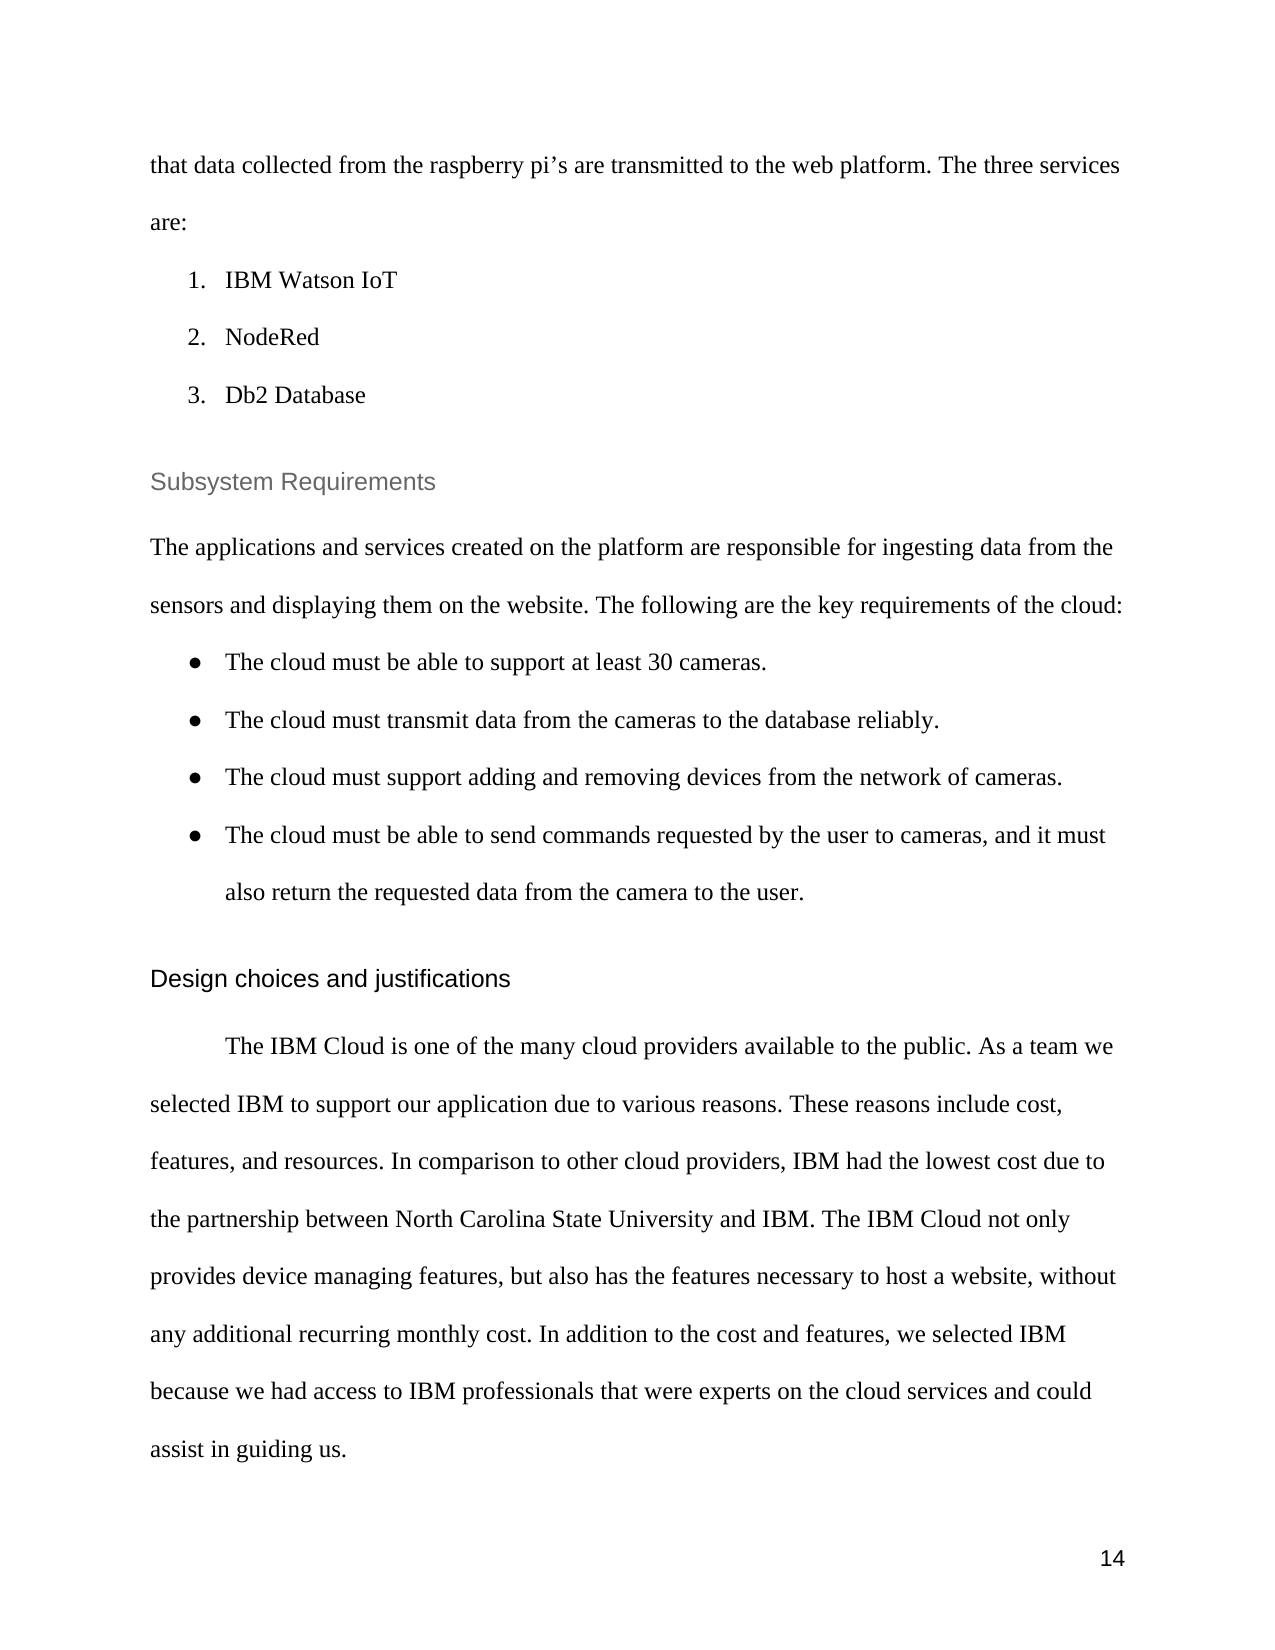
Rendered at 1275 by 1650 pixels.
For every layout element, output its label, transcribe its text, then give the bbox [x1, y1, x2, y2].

list Db2 Database [187, 380, 1125, 409]
subtitle Subsystem Requirements [150, 467, 1125, 495]
list The cloud must be able to send commands requested by the user to cameras, and it must also return the requested data from the camera to the user. [187, 820, 1125, 906]
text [150, 150, 1125, 236]
list IBM Watson IoT [187, 265, 1125, 294]
text The IBM Cloud is one of the many cloud providers available to the public. As a team we selected IBM to support our application due to various reasons. These reasons include cost, features, and resources. In comparison to other cloud providers, IBM had the lowest cost due to the partnership between North Carolina State University and IBM. The IBM Cloud not only provides device managing features, but also has the features necessary to host a website, without any additional recurring monthly cost. In addition to the cost and features, we selected IBM because we had access to IBM professionals that were experts on the cloud services and could assist in guiding us. [150, 1031, 1125, 1463]
list NodeRed [187, 322, 1125, 351]
list The cloud must transmit data from the cameras to the database reliably. [187, 705, 1125, 734]
text The applications and services created on the platform are responsible for ingesting data from the sensors and displaying them on the website. The following are the key requirements of the cloud: [150, 532, 1125, 619]
subtitle Design choices and justifications [150, 964, 1125, 993]
list The cloud must support adding and removing devices from the network of cameras. [187, 762, 1125, 791]
list The cloud must be able to support at least 30 cameras. [187, 647, 1125, 676]
